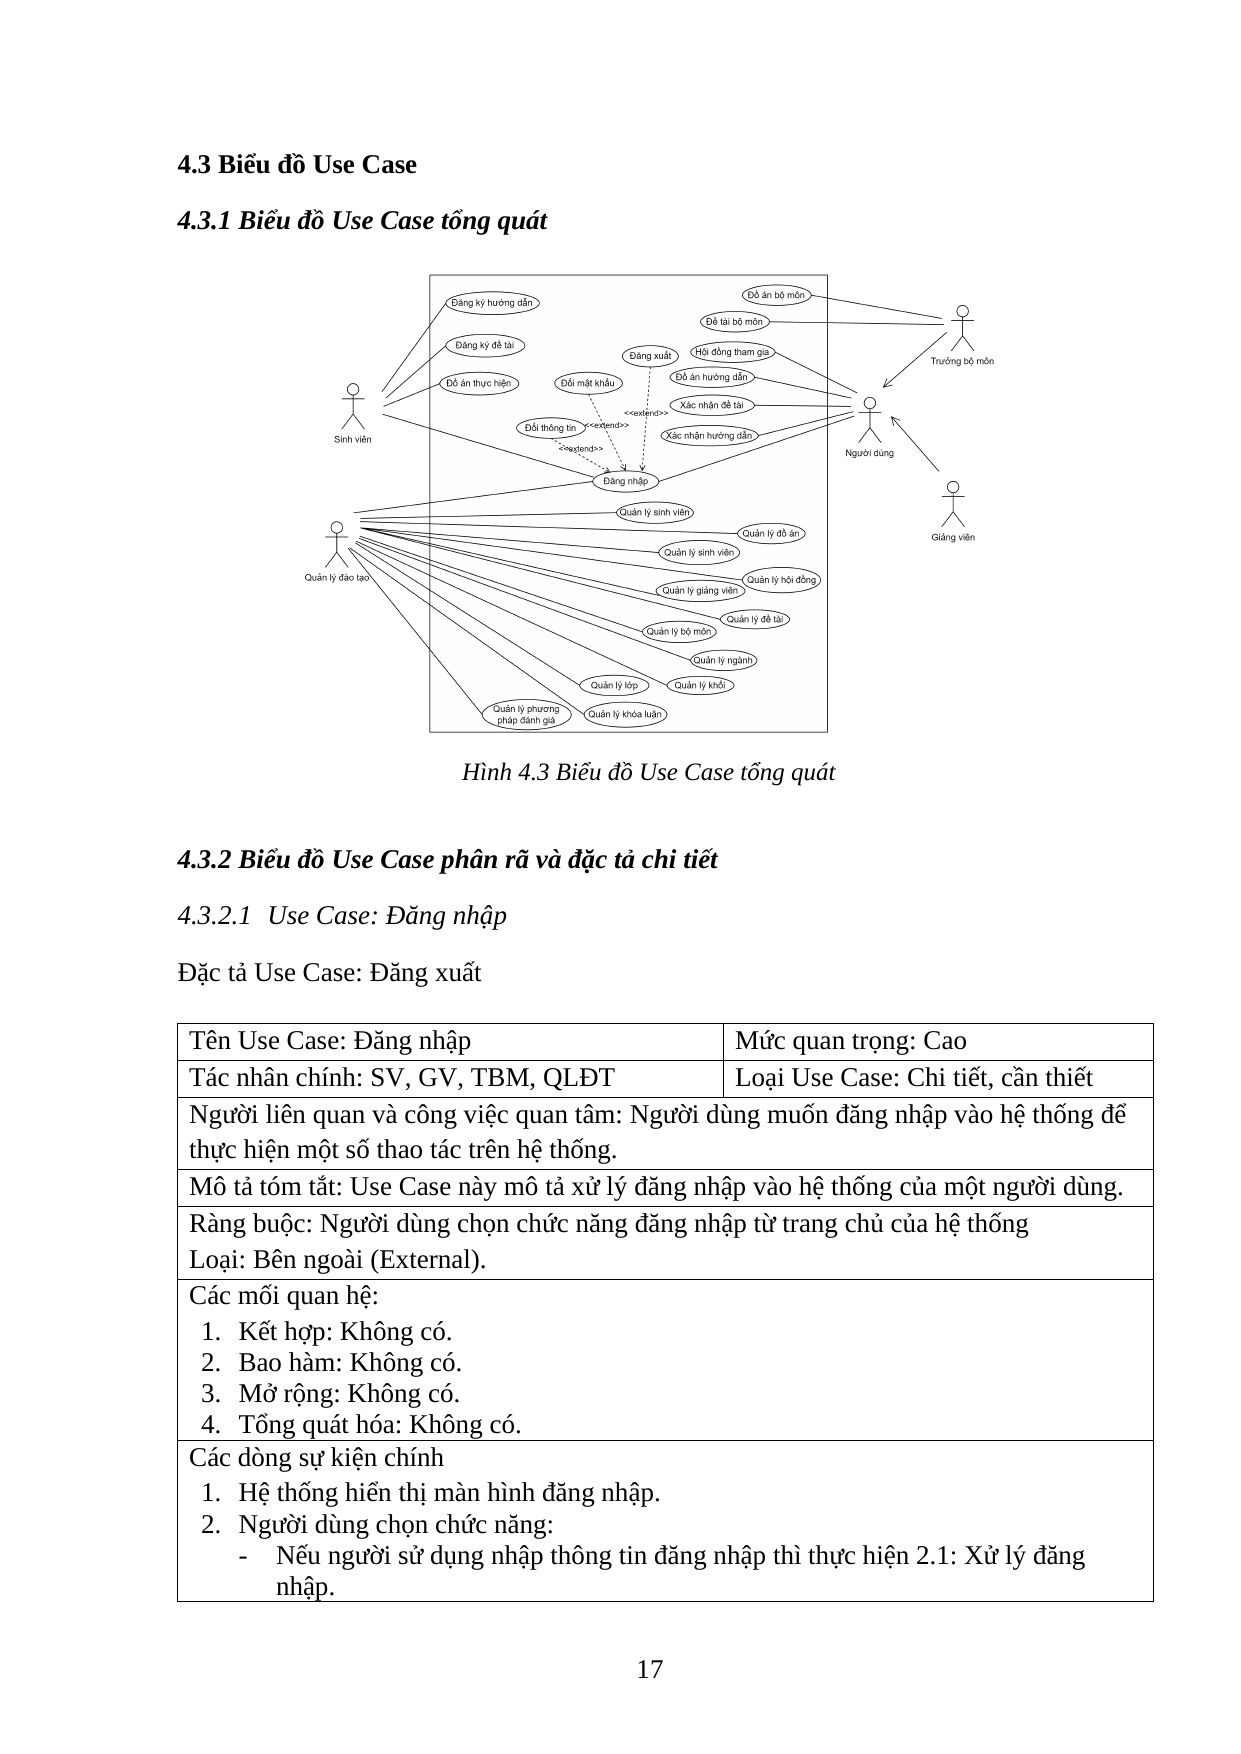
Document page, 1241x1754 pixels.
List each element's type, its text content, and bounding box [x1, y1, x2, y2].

picture [297, 267, 1003, 740]
table_cell Loại Use Case: Chi tiết, cần thiết [724, 1061, 1153, 1097]
subtitle Use Case: Đăng nhập [177, 899, 1122, 931]
subtitle Biểu đồ Use Case [177, 148, 1122, 179]
table_cell Mô tả tóm tắt: Use Case này mô tả xử lý đăng nhập vào hệ thống của một người dùng. [178, 1170, 1153, 1206]
table_header Tên Use Case: Đăng nhập [178, 1024, 723, 1060]
subtitle Biểu đồ Use Case tổng quát [177, 204, 1122, 235]
table_cell Các mối quan hệ: Kết hợp: Không có. Bao hàm: Không có. Mở rộng: Không có. Tổng quát hóa: Không có. [178, 1280, 1153, 1440]
subtitle Biểu đồ Use Case phân rã và đặc tả chi tiết [177, 843, 1122, 874]
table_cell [178, 1441, 1153, 1601]
table_cell Ràng buộc: Người dùng chọn chức năng đăng nhập từ trang chủ của hệ thống Loại: Bên ngoài (External). [178, 1207, 1153, 1278]
table_cell Tác nhân chính: SV, GV, TBM, QLĐT [178, 1061, 723, 1097]
table_header Mức quan trọng: Cao [724, 1024, 1153, 1060]
text Đặc tả Use Case: Đăng xuất [177, 956, 1122, 987]
table_cell Người liên quan và công việc quan tâm: Người dùng muốn đăng nhập vào hệ thống để thực hiện một số thao tác trên hệ thống. [178, 1098, 1153, 1169]
